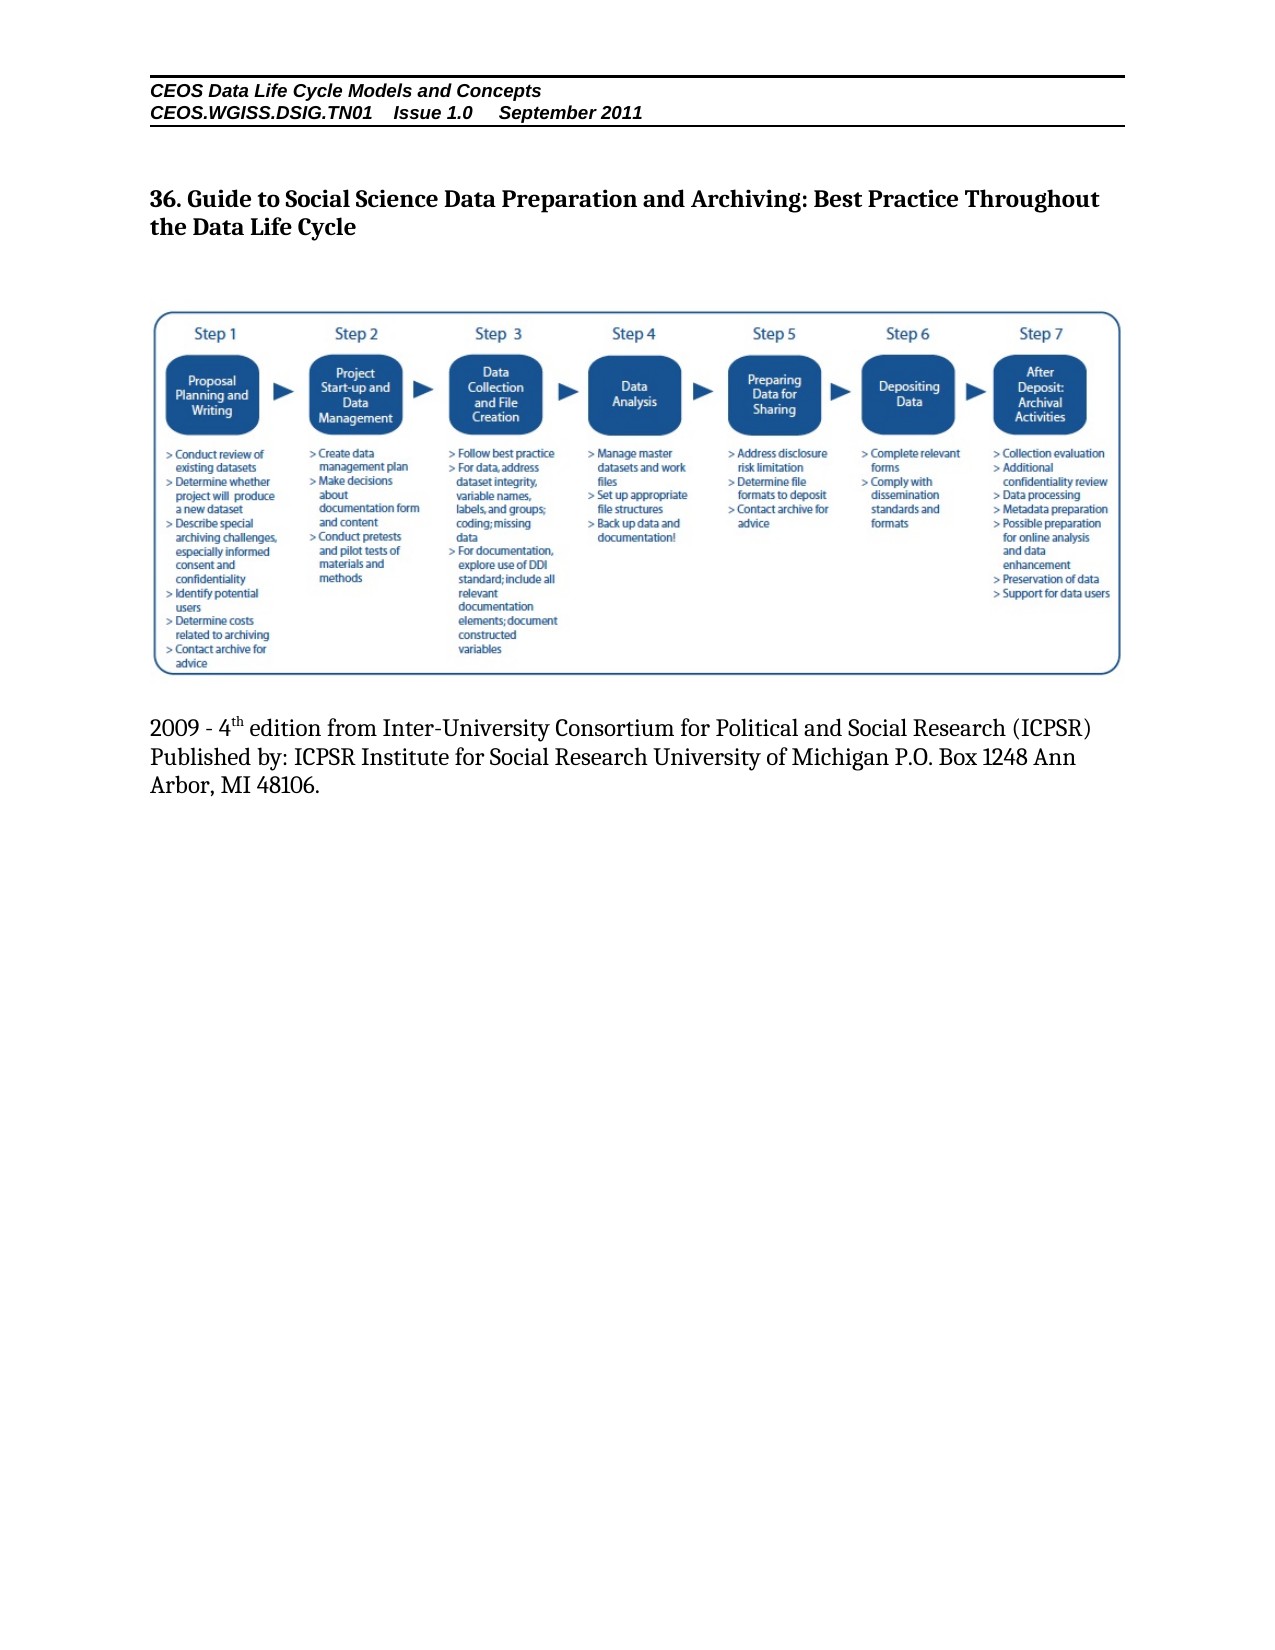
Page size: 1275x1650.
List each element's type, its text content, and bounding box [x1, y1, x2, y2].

text Published by: ICPSR Institute for Social Research University of Michigan P.O. Box 1248 Ann Arbor, MI 48106. [150, 742, 1125, 800]
text 2009 - 4th edition from Inter-University Consortium for Political and Social Research (ICPSR) [150, 714, 1125, 742]
text 36. Guide to Social Science Data Preparation and Archiving: Best Practice Throughout the Data Life Cycle [150, 184, 1125, 242]
picture [150, 299, 1125, 685]
